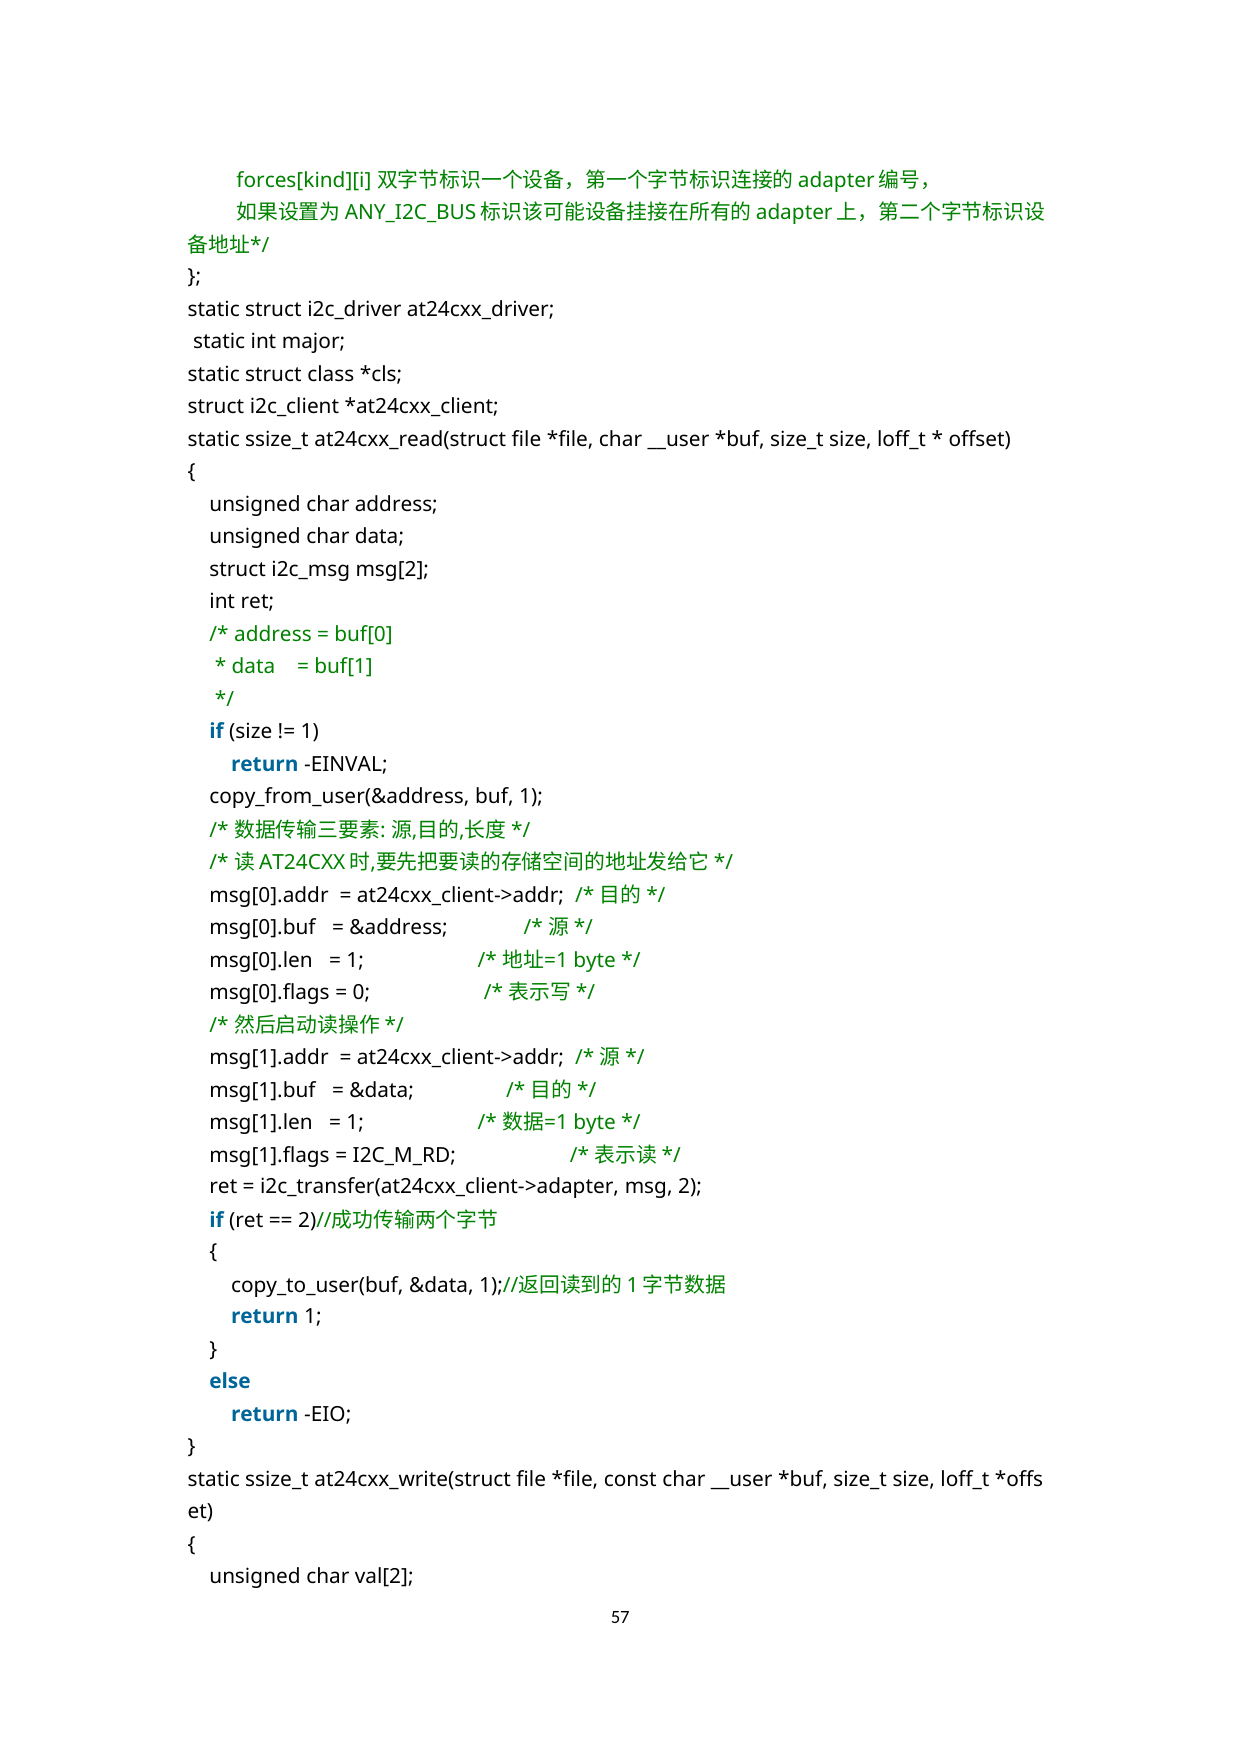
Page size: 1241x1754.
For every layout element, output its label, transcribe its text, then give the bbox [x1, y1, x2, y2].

text return -EIO; [187, 1397, 1053, 1429]
text msg[1].buf = &data; /* 目的 */ [187, 1072, 1053, 1104]
text struct i2c_msg msg[2]; [187, 552, 1053, 584]
text struct i2c_client *at24cxx_client; [187, 389, 1053, 422]
text forces[kind][i] 双字节标识一个设备，第一个字节标识连接的adapter编号， [187, 162, 1053, 194]
text if (size != 1) [187, 714, 1053, 747]
text msg[1].flags = I2C_M_RD; /* 表示读 */ [187, 1137, 1053, 1169]
text else [187, 1364, 1053, 1397]
text if (ret == 2)//成功传输两个字节 [187, 1202, 1053, 1234]
text copy_to_user(buf, &data, 1);//返回读到的1字节数据 [187, 1267, 1053, 1299]
text /* 数据传输三要素: 源,目的,长度 */ [187, 812, 1053, 844]
text int ret; [187, 584, 1053, 617]
text /* 然后启动读操作 */ [187, 1007, 1053, 1039]
text return 1; [187, 1299, 1053, 1332]
text msg[0].addr = at24cxx_client->addr; /* 目的 */ [187, 877, 1053, 909]
text unsigned char data; [187, 519, 1053, 552]
text unsigned char val[2]; [187, 1559, 1053, 1592]
text /* 读AT24CXX时,要先把要读的存储空间的地址发给它 */ [187, 844, 1053, 877]
text msg[0].buf = &address; /* 源 */ [187, 909, 1053, 942]
text { [187, 454, 1053, 487]
text msg[0].len = 1; /* 地址=1 byte */ [187, 942, 1053, 974]
text ret = i2c_transfer(at24cxx_client->adapter, msg, 2); [187, 1169, 1053, 1202]
text /* address = buf[0] [187, 617, 1053, 649]
text static ssize_t at24cxx_write(struct file *file, const char __user *buf, size_t size, loff_t *offset) [187, 1462, 1053, 1527]
text static ssize_t at24cxx_read(struct file *file, char __user *buf, size_t size, loff_t * offset) [187, 422, 1053, 454]
text }; [187, 259, 1053, 292]
text * data = buf[1] [187, 649, 1053, 682]
text unsigned char address; [187, 487, 1053, 519]
text return -EINVAL; [187, 747, 1053, 779]
text } [187, 1429, 1053, 1462]
text { [187, 1234, 1053, 1267]
text 如果设置为ANY_I2C_BUS标识该可能设备挂接在所有的adapter上，第二个字节标识设备地址*/ [187, 194, 1053, 259]
text static int major; [187, 324, 1053, 357]
text */ [187, 682, 1053, 714]
text copy_from_user(&address, buf, 1); [187, 779, 1053, 812]
text } [187, 1332, 1053, 1364]
text msg[1].addr = at24cxx_client->addr; /* 源 */ [187, 1039, 1053, 1072]
text { [187, 1527, 1053, 1559]
text msg[0].flags = 0; /* 表示写 */ [187, 974, 1053, 1007]
text static struct class *cls; [187, 357, 1053, 389]
text msg[1].len = 1; /* 数据=1 byte */ [187, 1104, 1053, 1137]
text static struct i2c_driver at24cxx_driver; [187, 292, 1053, 324]
